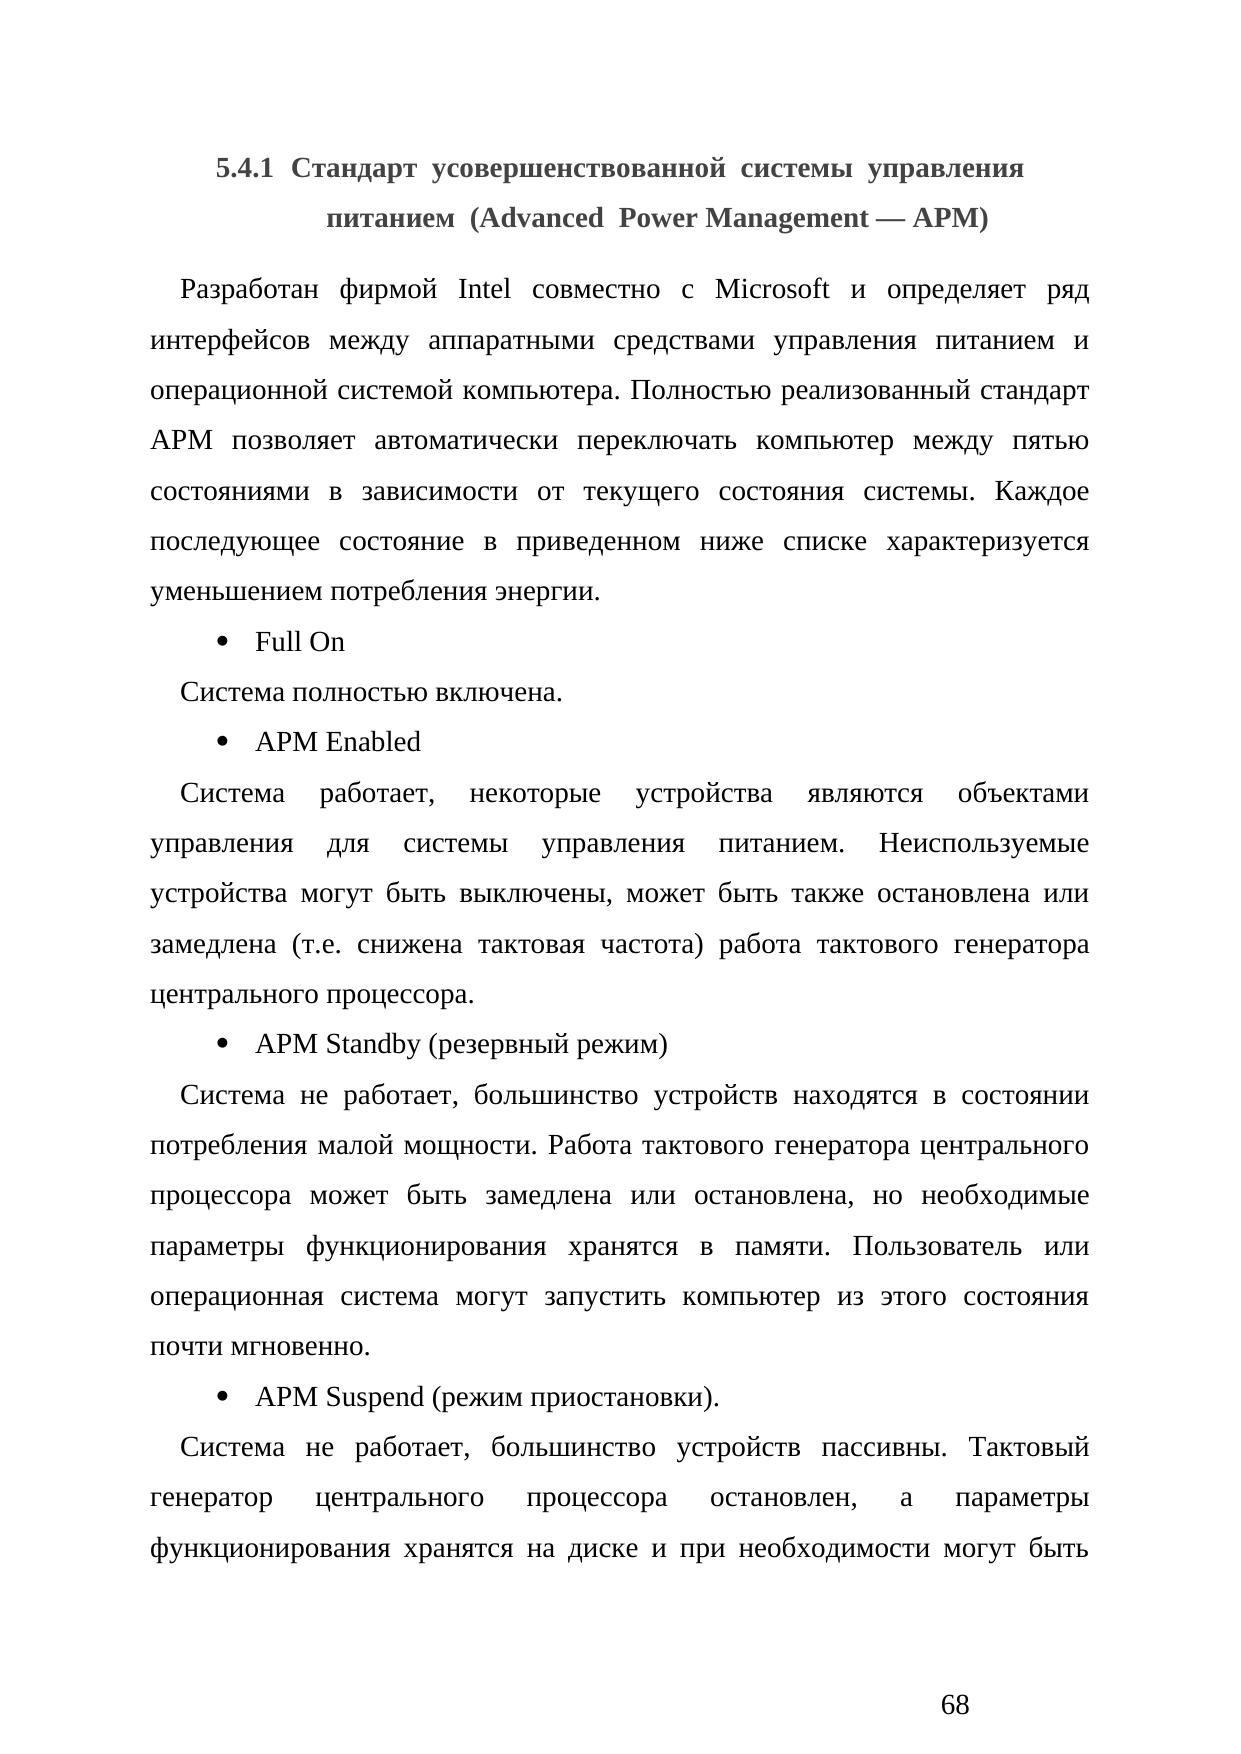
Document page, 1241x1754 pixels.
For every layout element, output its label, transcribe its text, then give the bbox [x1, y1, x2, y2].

text Система полностью включена. [150, 674, 1090, 708]
text Система не работает, большинство устройств находятся в состоянии потребления малой мощности. Работа тактового генератора центрального процессора может быть замедлена или остановлена, но необходимые параметры функционирования хранятся в памяти. Пользователь или операционная система могут запустить компьютер из этого состояния почти мгновенно. [150, 1077, 1090, 1362]
list APM Enabled [217, 724, 1090, 758]
subtitle Стандарт усовершенствованной системы управления питанием (Advanced Power Management — APM) [150, 150, 1090, 234]
list APM Suspend (режим приостановки). [217, 1379, 1090, 1412]
text Система работает, некоторые устройства являются объектами управления для системы управления питанием. Неиспользуемые устройства могут быть выключены, может быть также остановлена или замедлена (т.е. снижена тактовая частота) работа тактового генератора центрального процессора. [150, 775, 1090, 1009]
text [150, 1429, 1090, 1563]
list Full On [217, 624, 1090, 657]
text Разработан фирмой Intel совместно с Microsoft и определяет ряд интерфейсов между аппаратными средствами управления питанием и операционной системой компьютера. Полностью реализованный стандарт APM позволяет автоматически переключать компьютер между пятью состояниями в зависимости от текущего состояния системы. Каждое последующее состояние в приведенном ниже списке характеризуется уменьшением потребления энергии. [150, 271, 1090, 607]
list APM Standby (резервный режим) [217, 1026, 1090, 1060]
